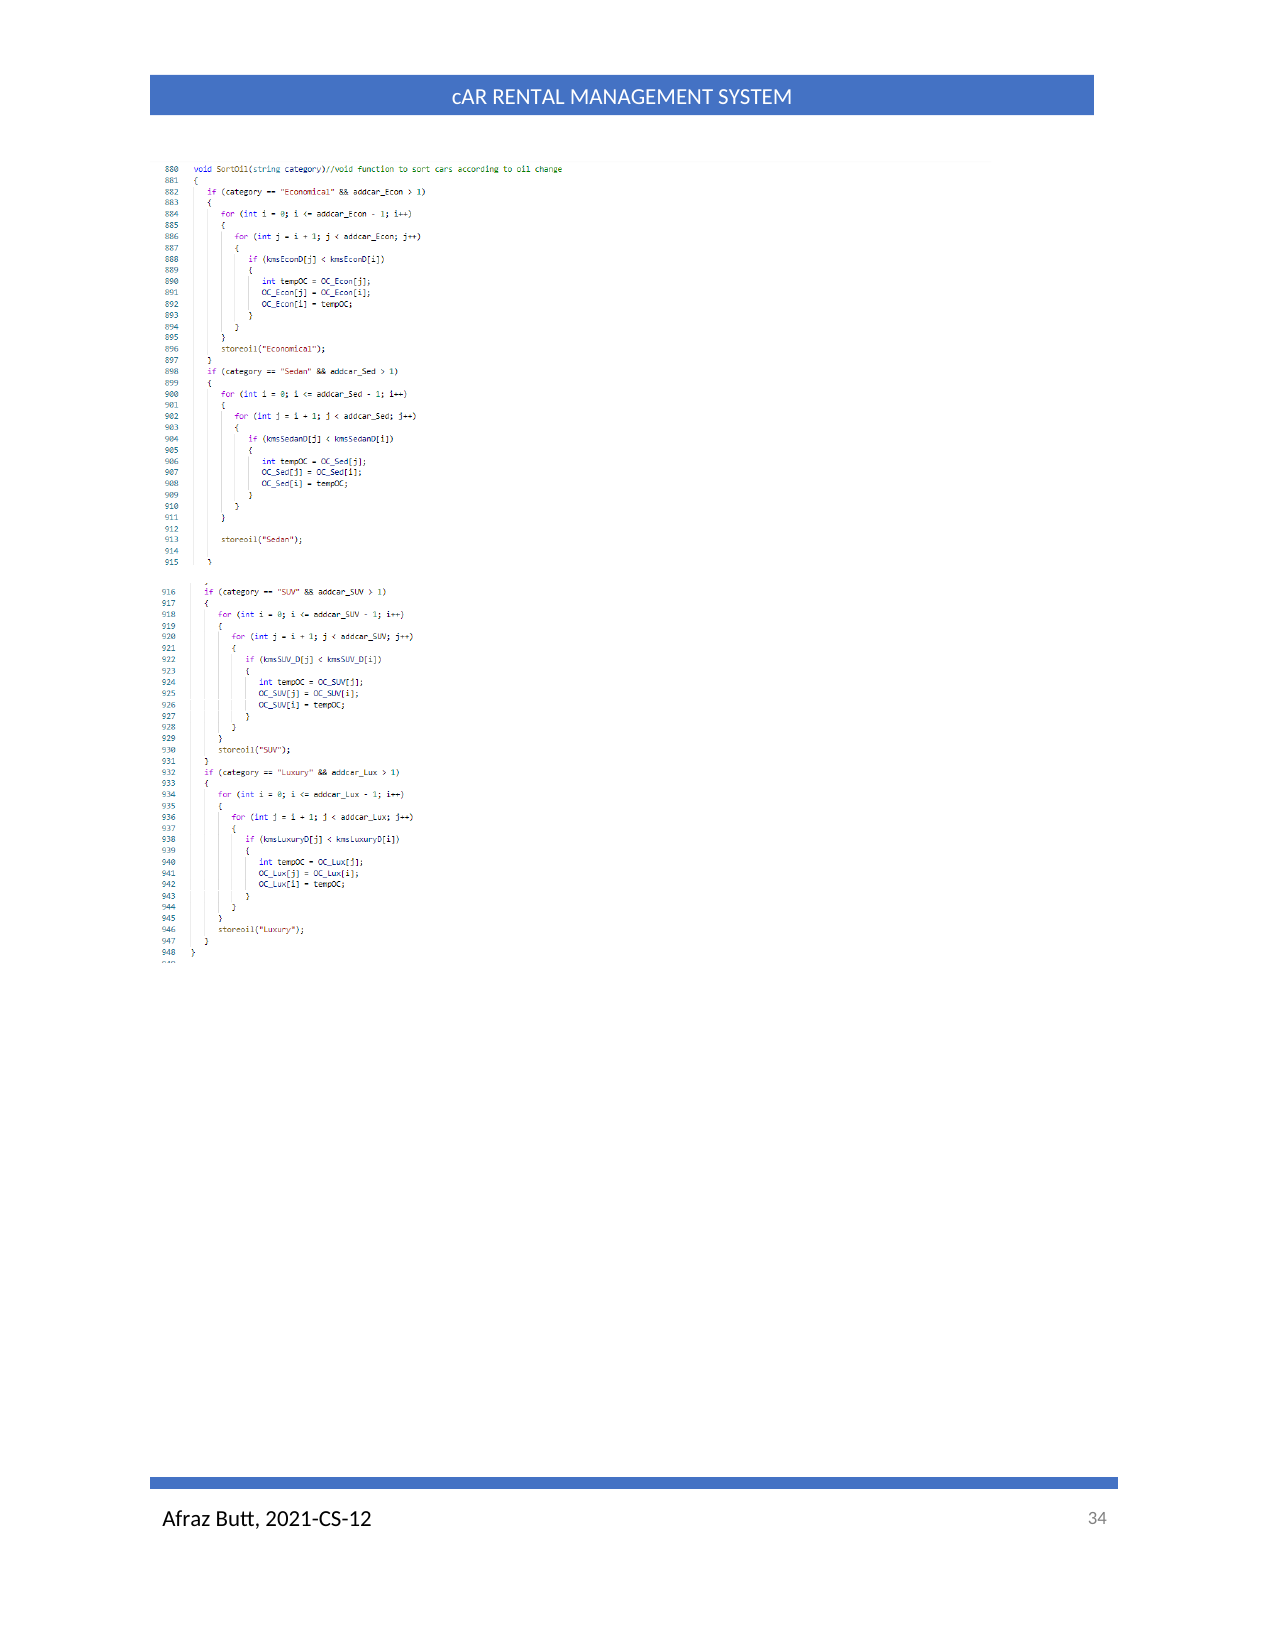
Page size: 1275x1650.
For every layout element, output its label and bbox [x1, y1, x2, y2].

picture [150, 161, 992, 565]
picture [150, 583, 967, 963]
